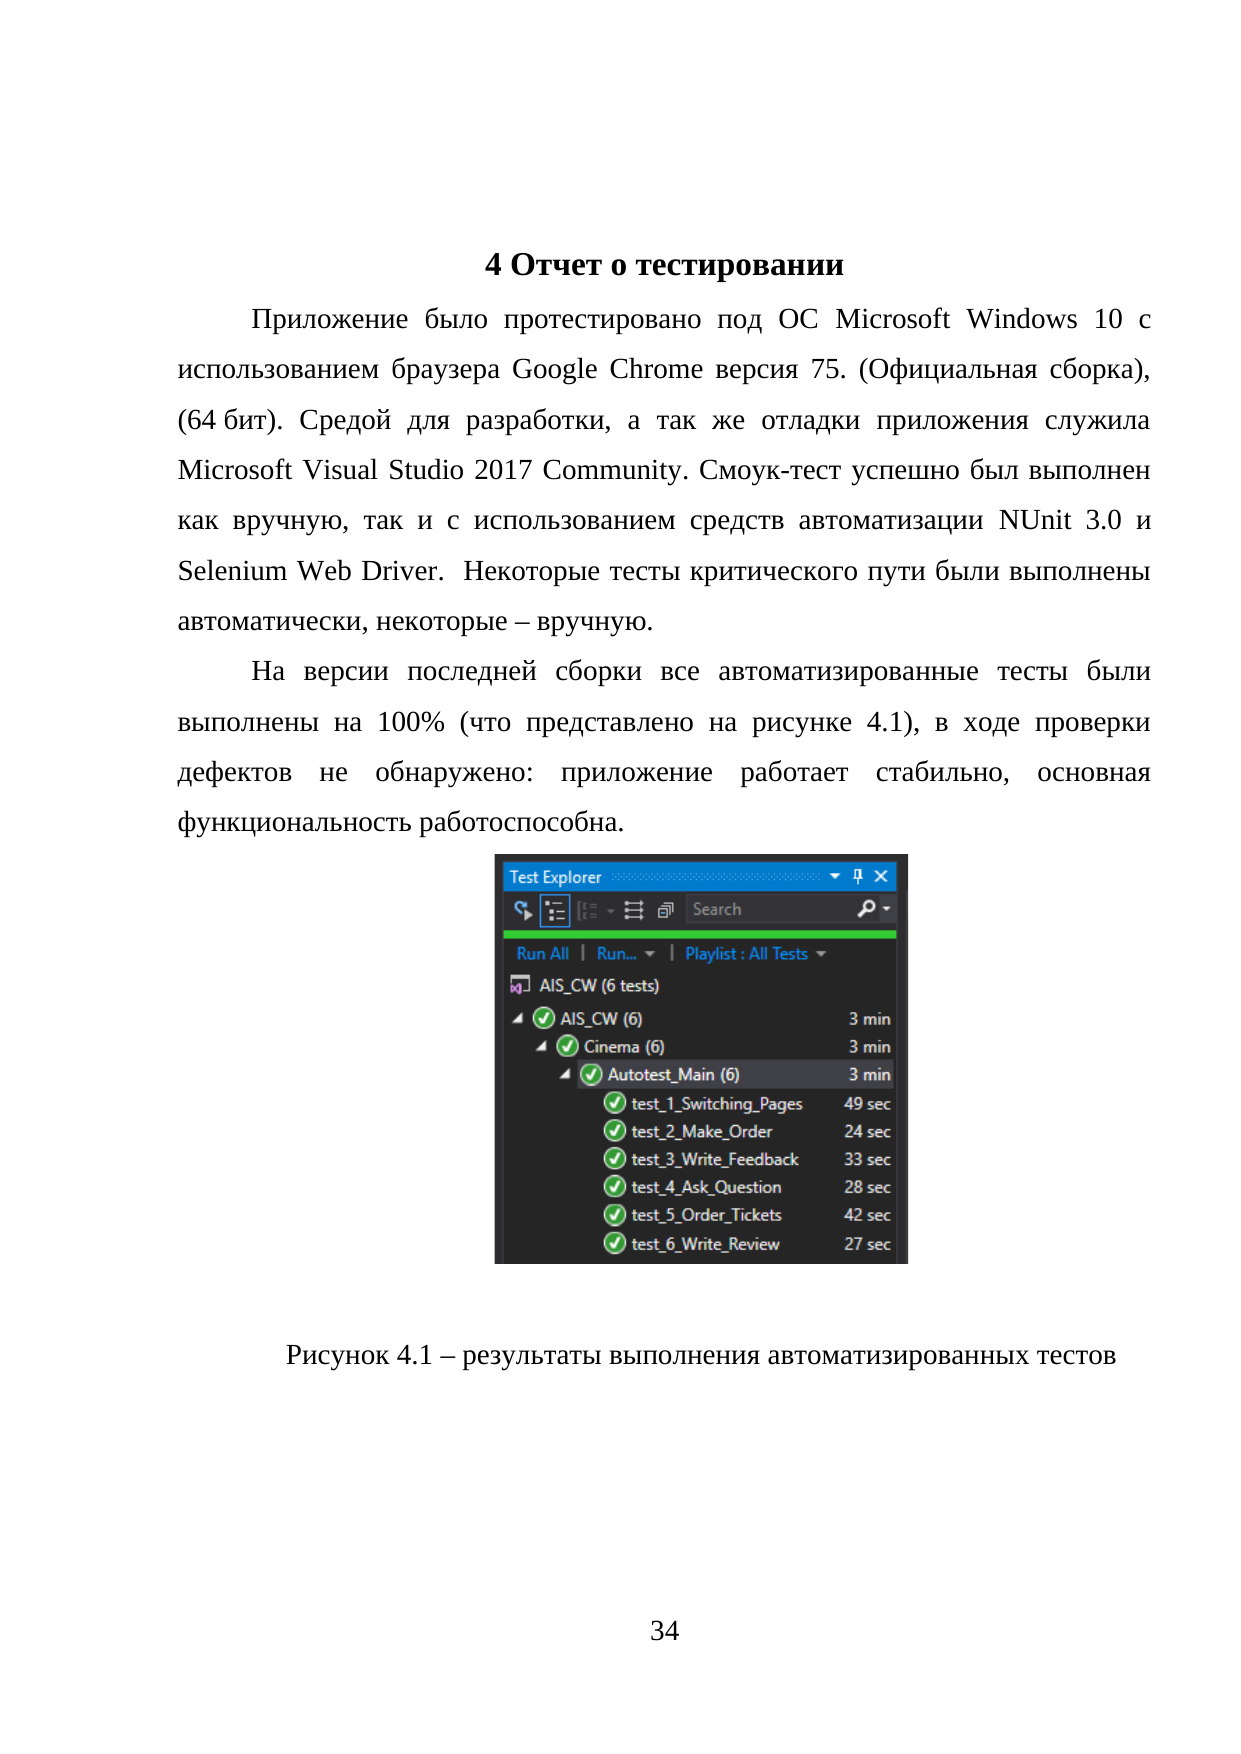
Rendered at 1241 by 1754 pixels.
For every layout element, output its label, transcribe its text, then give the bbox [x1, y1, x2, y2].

text Приложение было протестировано под ОС Microsoft Windows 10 с использованием браузера Google Chrome версия 75. (Официальная сборка), (64 бит). Средой для разработки, а так же отладки приложения служила Microsoft Visual Studio 2017 Community. Смоук-тест успешно был выполнен как вручную, так и с использованием средств автоматизации NUnit 3.0 и Selenium Web Driver. Некоторые тесты критического пути были выполнены автоматически, некоторые – вручную. [177, 301, 1152, 637]
subtitle 4 Отчет о тестировании [177, 244, 1152, 282]
picture [494, 854, 909, 1264]
text На версии последней сборки все автоматизированные тесты были выполнены на 100% (что представлено на рисунке 4.1), в ходе проверки дефектов не обнаружено: приложение работает стабильно, основная функциональность работоспособна. [177, 653, 1152, 838]
text Рисунок 4.1 – результаты выполнения автоматизированных тестов [177, 1337, 1152, 1371]
